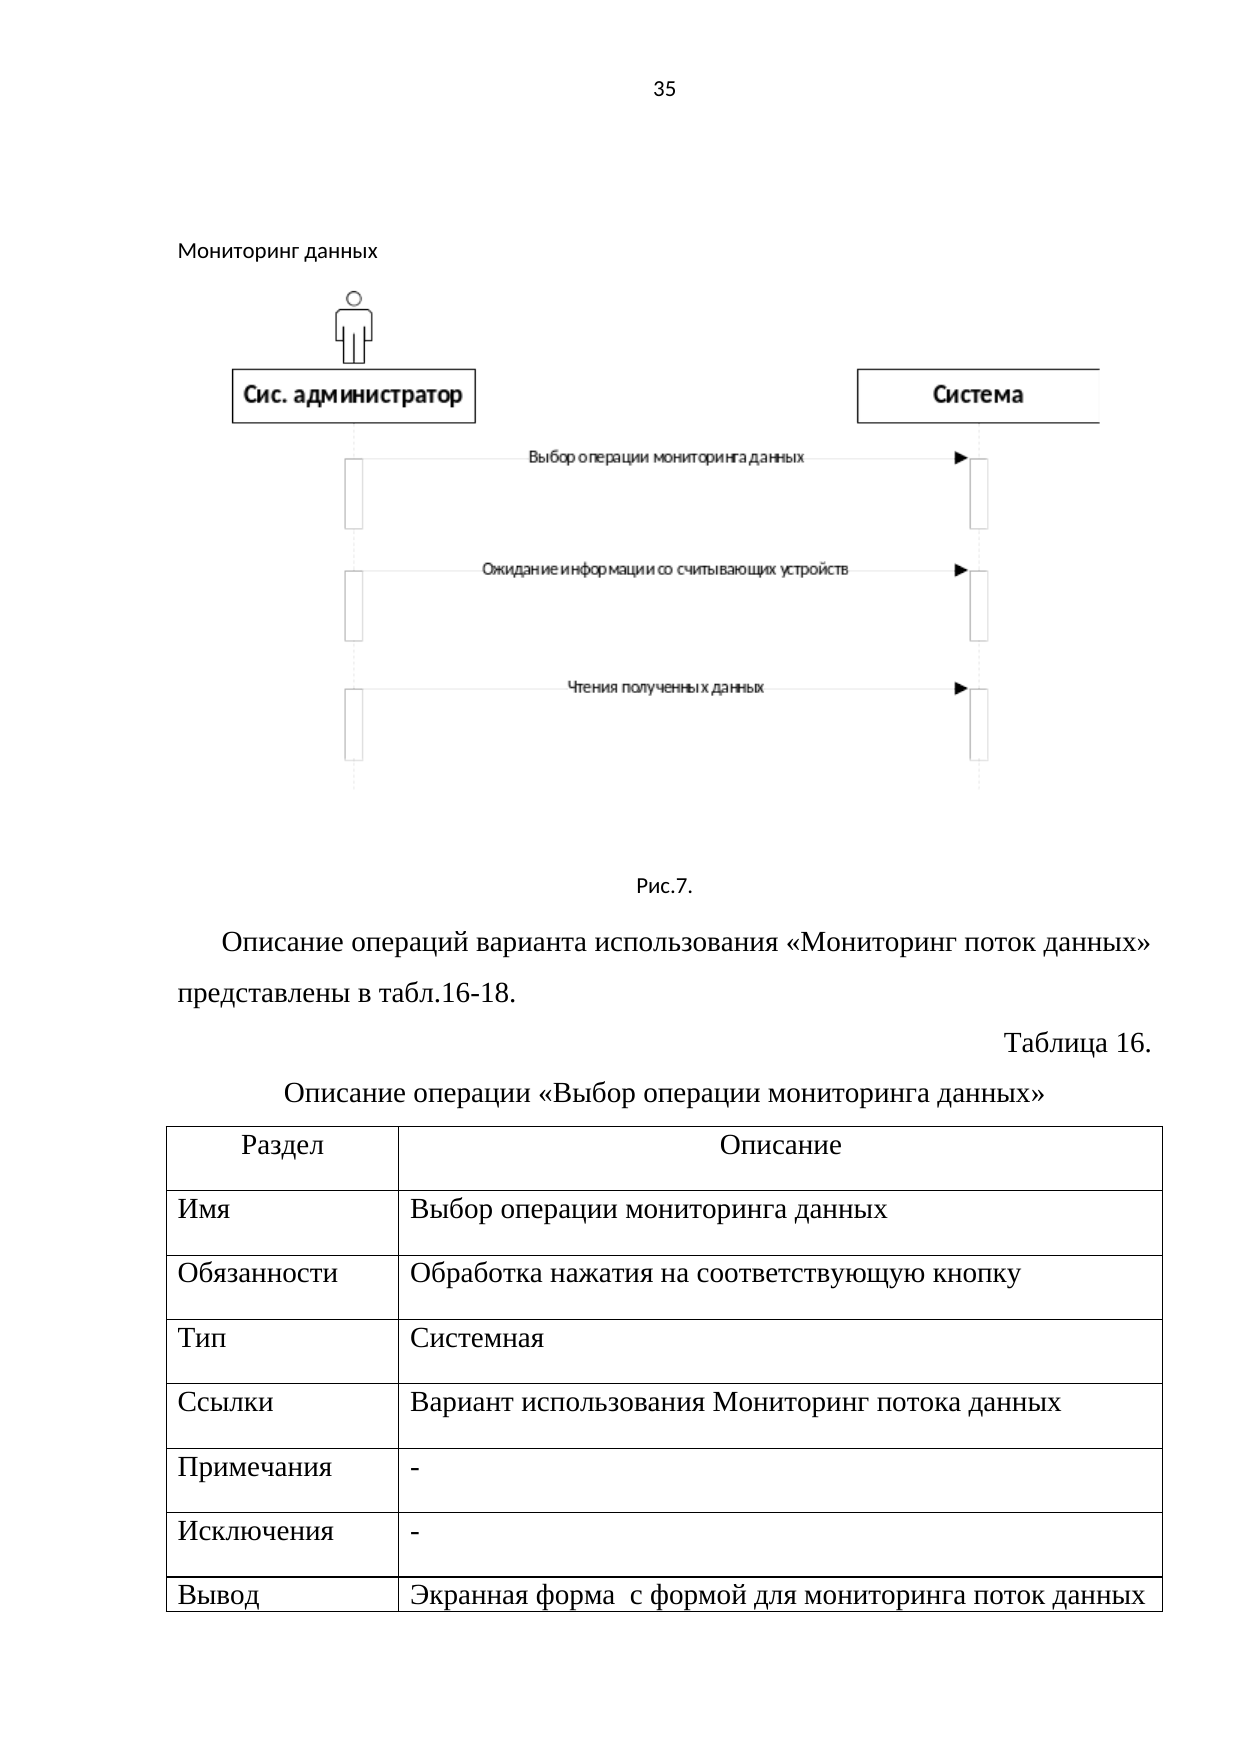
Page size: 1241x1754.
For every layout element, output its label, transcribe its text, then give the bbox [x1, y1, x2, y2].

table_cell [399, 1578, 1162, 1611]
table_cell Ссылки [167, 1384, 398, 1448]
table_header Раздел [167, 1127, 398, 1190]
table_header Описание [399, 1127, 1162, 1190]
table_cell Исключения [167, 1513, 398, 1576]
table_cell Примечания [167, 1449, 398, 1512]
table_cell Системная [399, 1320, 1162, 1383]
text Описание операций варианта использования «Мониторинг поток данных» представлены в табл.16-18. [177, 924, 1152, 1008]
table_cell Имя [167, 1191, 398, 1254]
text Рис.7. [177, 872, 1152, 899]
table_cell Обработка нажатия на соответствующую кнопку [399, 1256, 1162, 1319]
table_cell Тип [167, 1320, 398, 1383]
table_cell Выбор операции мониторинга данных [399, 1191, 1162, 1254]
text Мониторинг данных [177, 236, 1152, 264]
table_cell - [399, 1513, 1162, 1576]
table_cell - [399, 1449, 1162, 1512]
table_cell Вывод [167, 1578, 398, 1611]
table_cell Обязанности [167, 1256, 398, 1319]
text Таблица 16. [177, 1025, 1152, 1059]
text Описание операции «Выбор операции мониторинга данных» [177, 1076, 1152, 1109]
table_cell Вариант использования Мониторинг потока данных [399, 1384, 1162, 1448]
